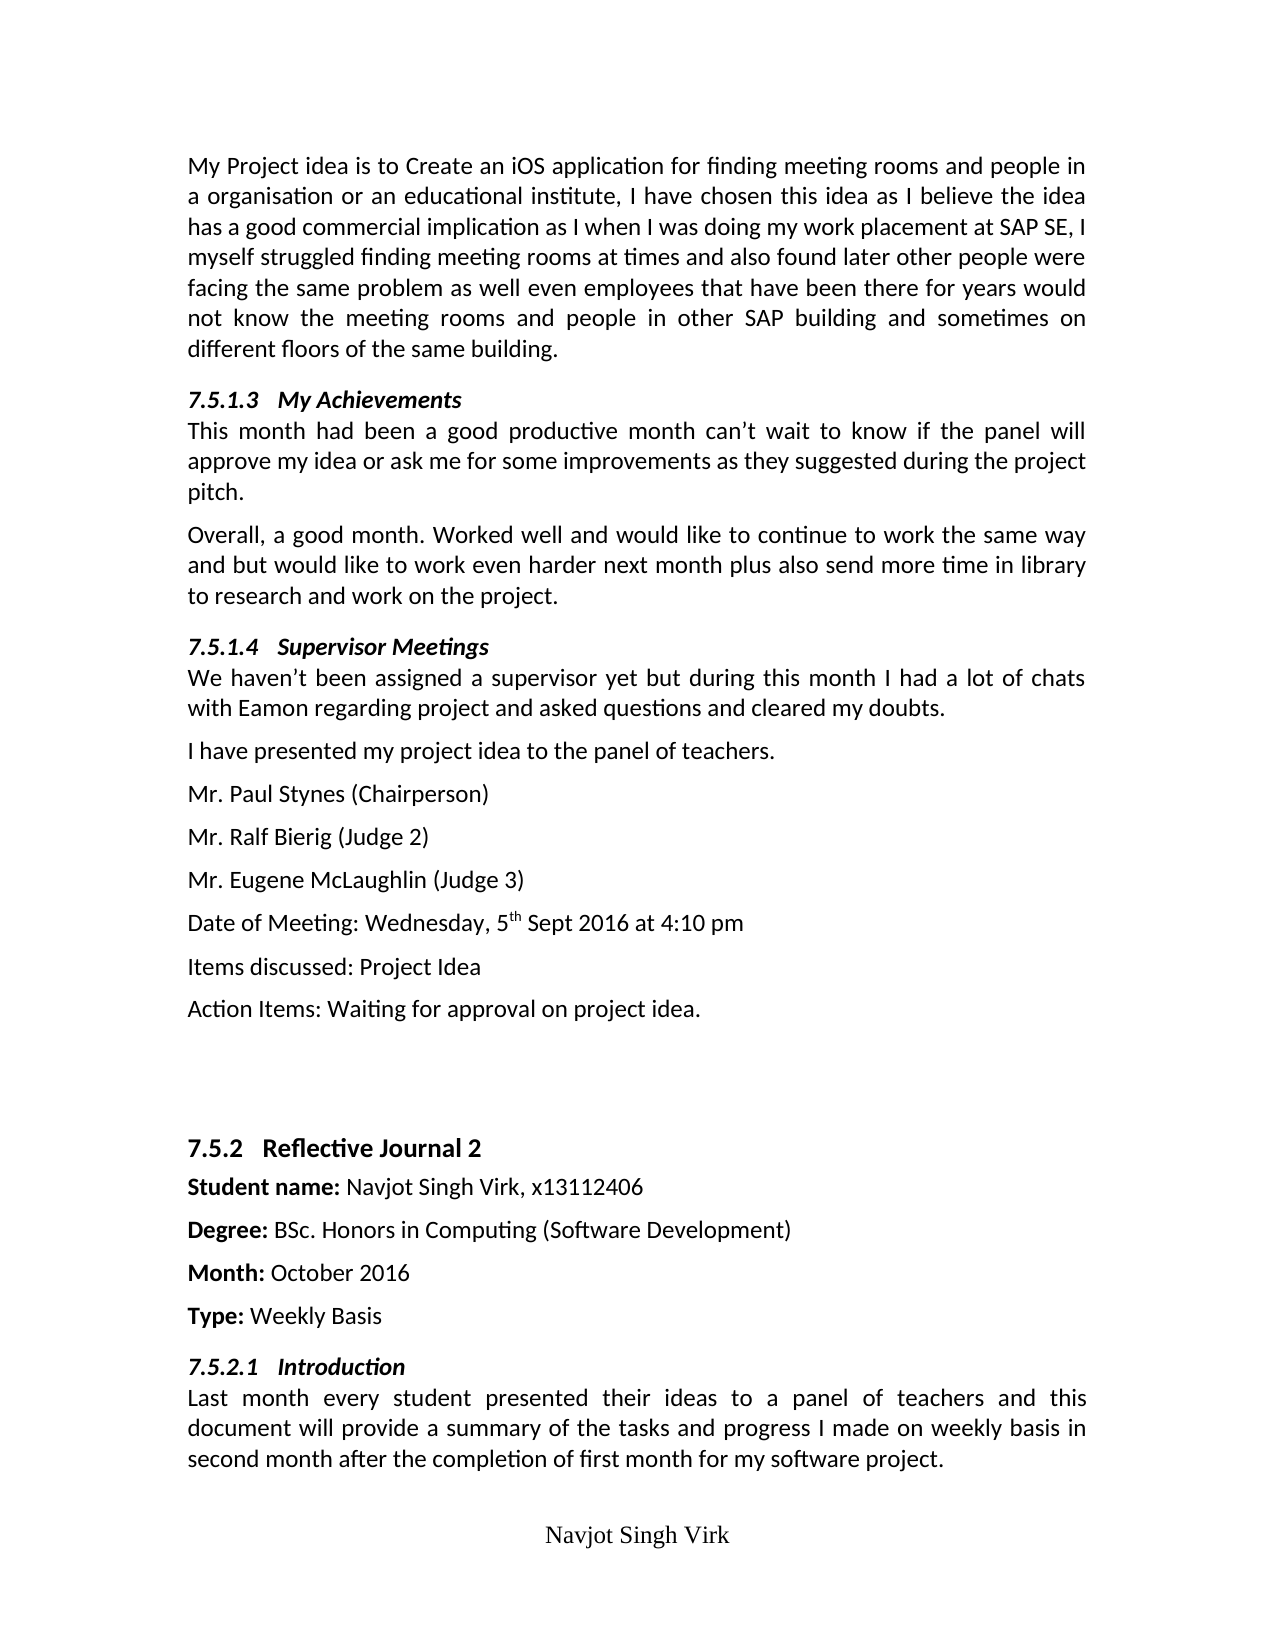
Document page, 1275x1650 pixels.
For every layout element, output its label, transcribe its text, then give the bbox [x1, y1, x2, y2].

text Overall, a good month. Worked well and would like to continue to work the same way and but would like to work even harder next month plus also send more time in library to research and work on the project. [187, 519, 1088, 611]
text Degree: BSc. Honors in Computing (Software Development) [187, 1214, 1088, 1244]
text My Project idea is to Create an iOS application for finding meeting rooms and people in a organisation or an educational institute, I have chosen this idea as I believe the idea has a good commercial implication as I when I was doing my work placement at SAP SE, I myself struggled finding meeting rooms at times and also found later other people were facing the same problem as well even employees that have been there for years would not know the meeting rooms and people in other SAP building and sometimes on different floors of the same building. [187, 150, 1088, 364]
text Date of Meeting: Wednesday, 5th Sept 2016 at 4:10 pm [187, 908, 1088, 938]
text Mr. Ralf Bierig (Judge 2) [187, 822, 1088, 852]
text Mr. Eugene McLaughlin (Judge 3) [187, 864, 1088, 895]
subtitle Reflective Journal 2 [187, 1132, 1088, 1165]
text This month had been a good productive month can’t wait to know if the panel will approve my idea or ask me for some improvements as they suggested during the project pitch. [187, 415, 1088, 507]
text I have presented my project idea to the panel of teachers. [187, 736, 1088, 766]
text Action Items: Waiting for approval on project idea. [187, 994, 1088, 1024]
text Student name: Navjot Singh Virk, x13112406 [187, 1171, 1088, 1201]
text Mr. Paul Stynes (Chairperson) [187, 778, 1088, 809]
text Type: Weekly Basis [187, 1300, 1088, 1331]
subtitle Supervisor Meetings [187, 631, 1088, 662]
subtitle My Achievements [187, 384, 1088, 415]
text Last month every student presented their ideas to a panel of teachers and this document will provide a summary of the tasks and progress I made on weekly basis in second month after the completion of first month for my software project. [187, 1382, 1088, 1473]
text Month: October 2016 [187, 1257, 1088, 1287]
text Items discussed: Project Idea [187, 951, 1088, 981]
subtitle Introduction [187, 1351, 1088, 1382]
text We haven’t been assigned a supervisor yet but during this month I had a lot of chats with Eamon regarding project and asked questions and cleared my doubts. [187, 662, 1088, 723]
